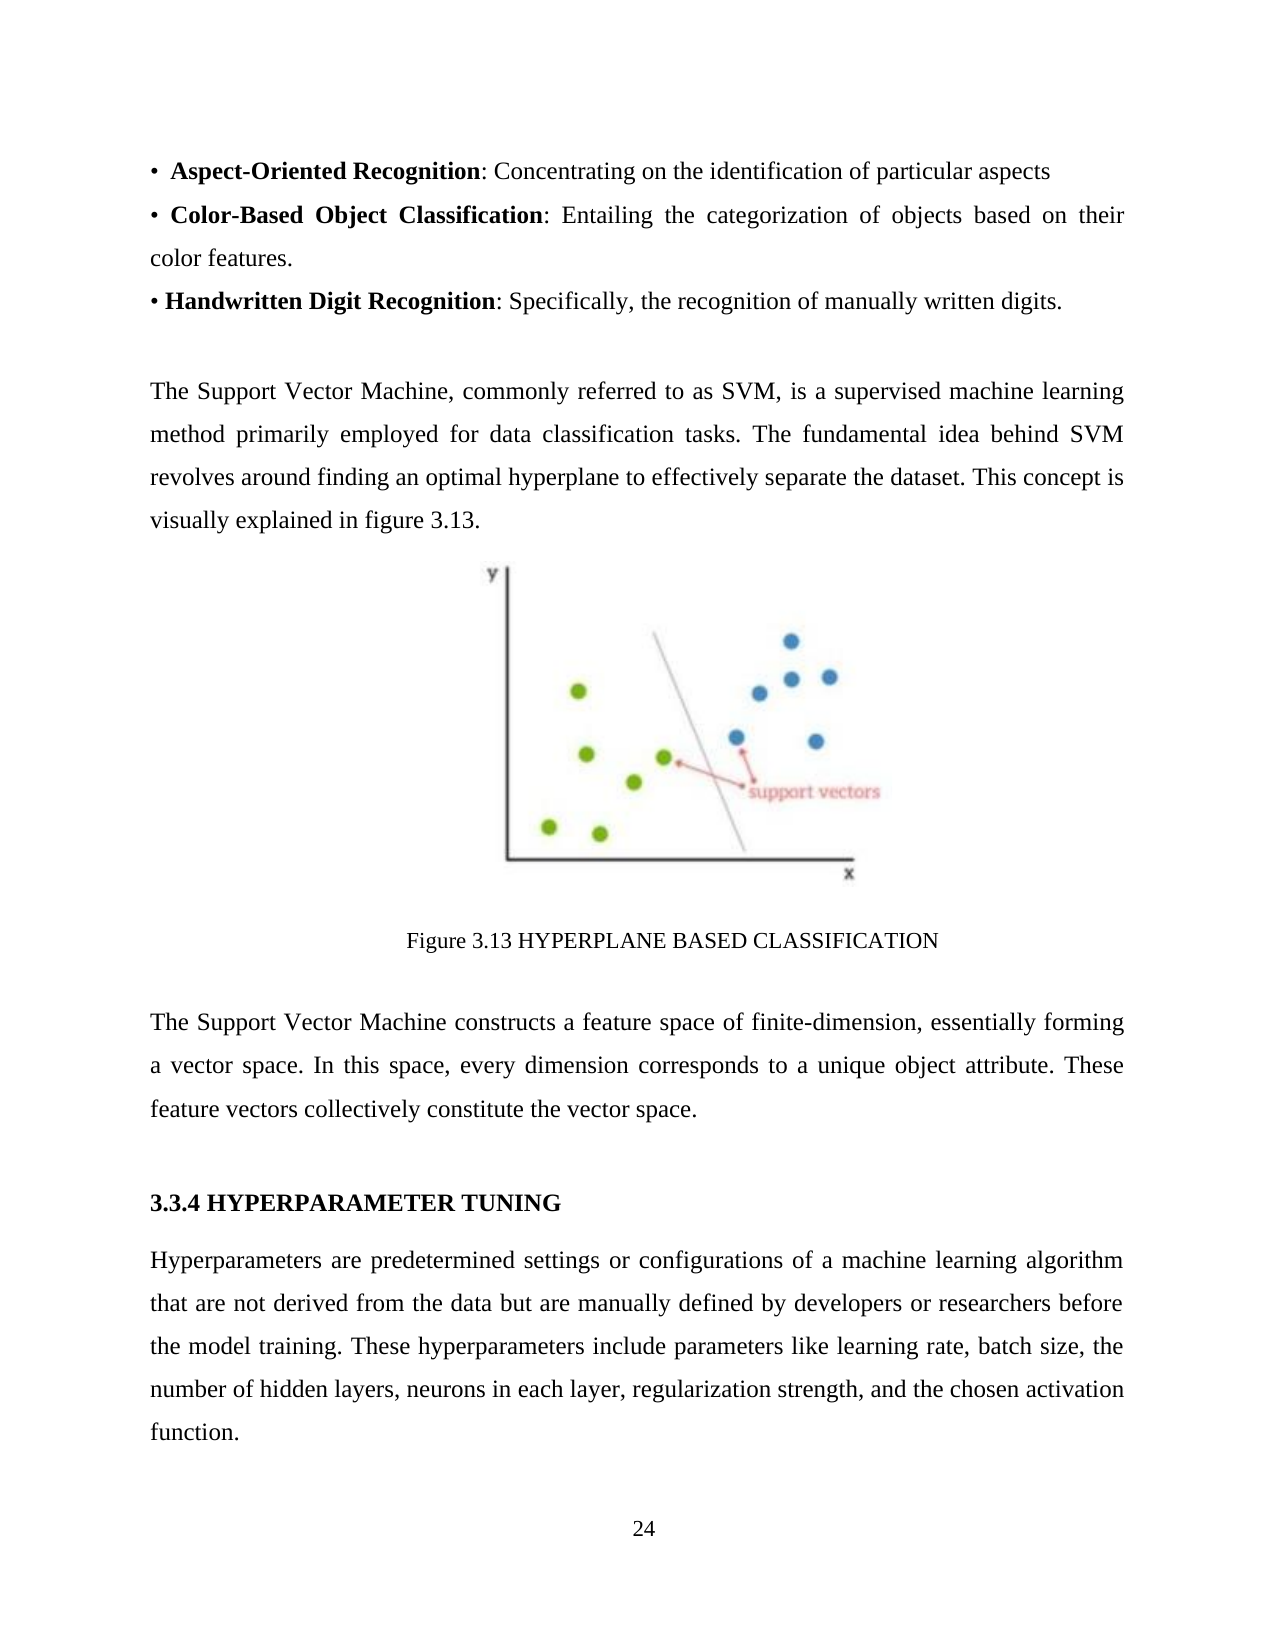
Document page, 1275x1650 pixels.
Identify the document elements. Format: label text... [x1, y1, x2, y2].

subtitle HYPERPARAMETER TUNING [150, 1188, 1169, 1217]
list Aspect-Oriented Recognition: Concentrating on the identification of particular aspects [150, 156, 1125, 185]
text The Support Vector Machine constructs a feature space of finite-dimension, essentially forming a vector space. In this space, every dimension corresponds to a unique object attribute. These feature vectors collectively constitute the vector space. [150, 1007, 1125, 1122]
text Hyperparameters are predetermined settings or configurations of a machine learning algorithm that are not derived from the data but are manually defined by developers or researchers before the model training. These hyperparameters include parameters like learning rate, batch size, the number of hidden layers, neurons in each layer, regularization strength, and the chosen activation function. [150, 1245, 1125, 1446]
list Handwritten Digit Recognition: Specifically, the recognition of manually written digits. [150, 286, 1169, 315]
text The Support Vector Machine, commonly referred to as SVM, is a supervised machine learning method primarily employed for data classification tasks. The fundamental idea behind SVM revolves around finding an optimal hyperplane to effectively separate the dataset. This concept is visually explained in figure 3.13. [150, 376, 1125, 534]
picture [479, 561, 893, 887]
list Color-Based Object Classification: Entailing the categorization of objects based on their color features. [150, 200, 1125, 272]
